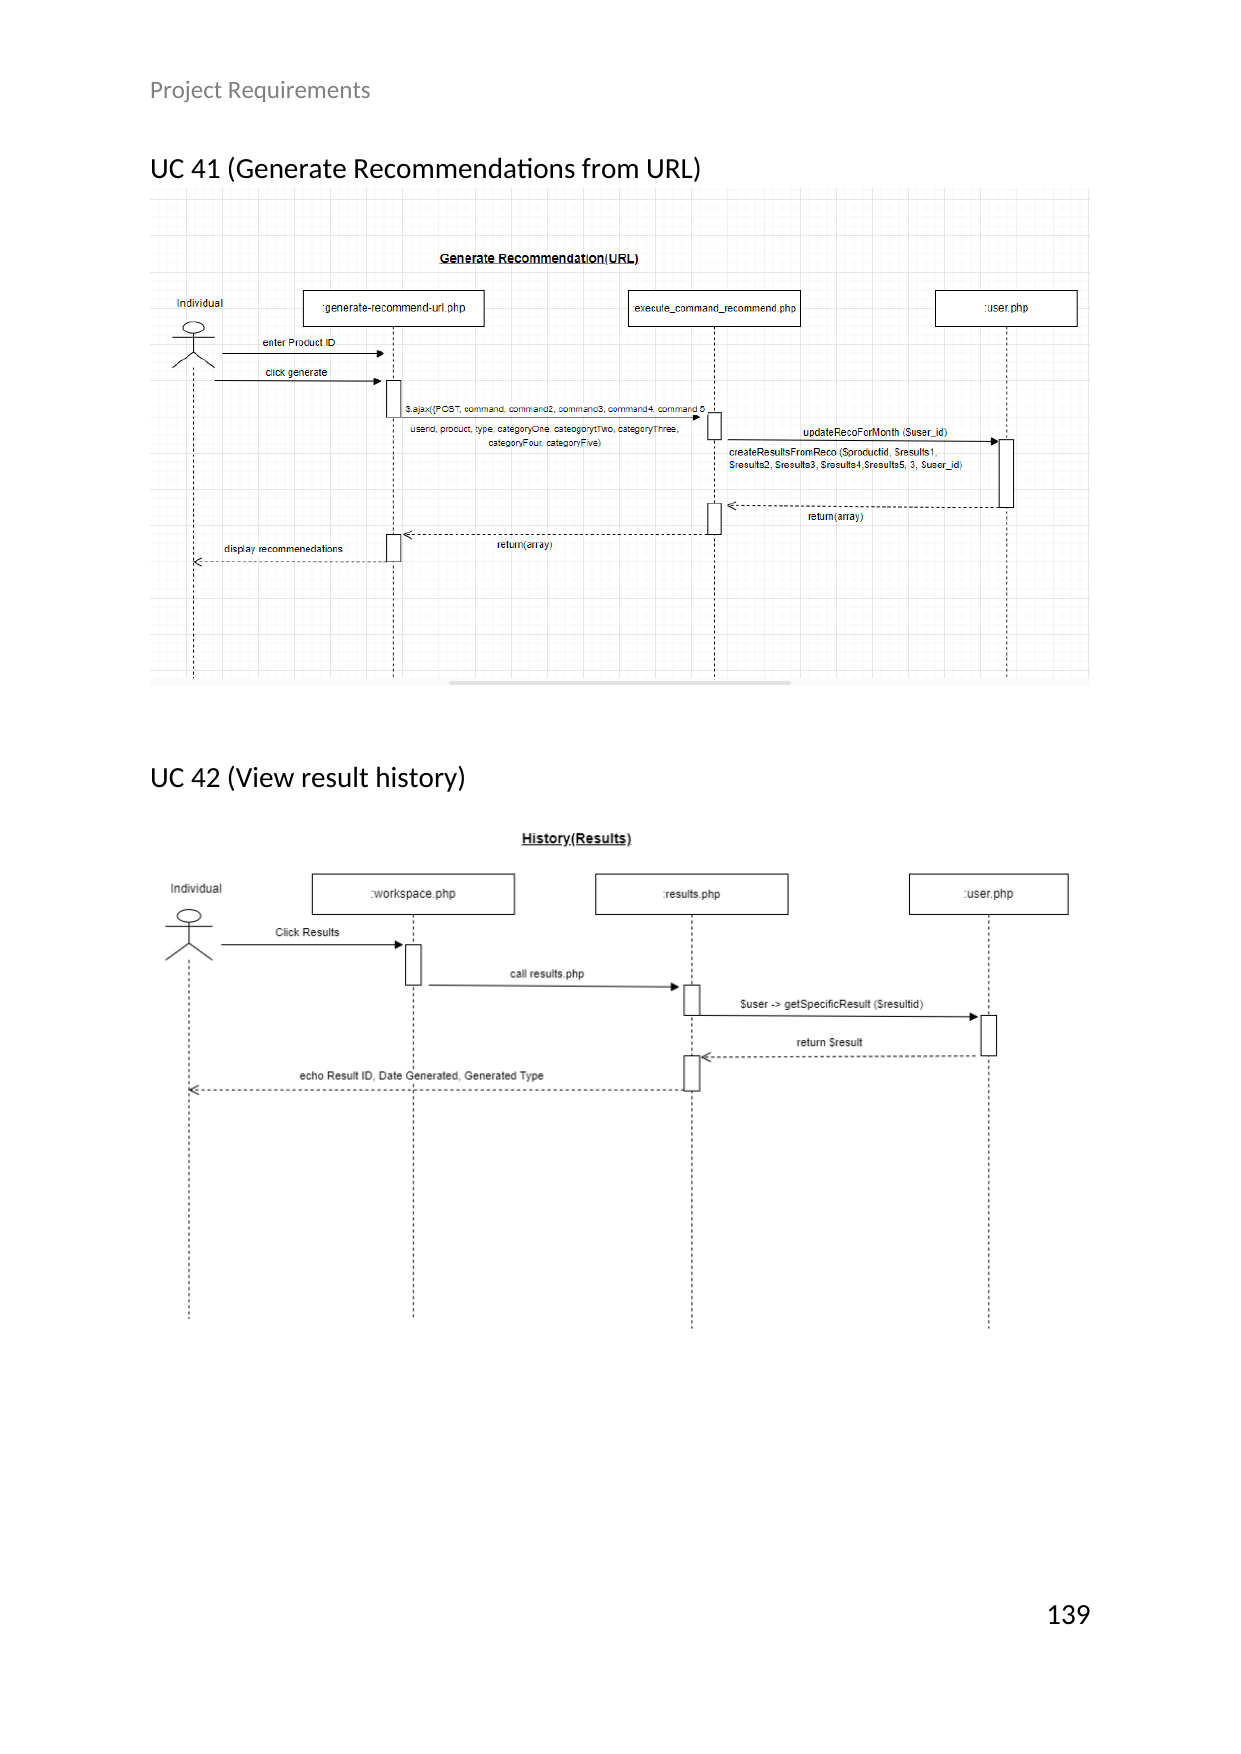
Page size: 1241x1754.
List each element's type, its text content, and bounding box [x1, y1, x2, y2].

picture [150, 813, 1078, 1339]
text UC 41 (Generate Recommendations from URL) [150, 150, 1090, 187]
text UC 42 (View result history) [150, 759, 1090, 794]
picture [150, 187, 1091, 686]
